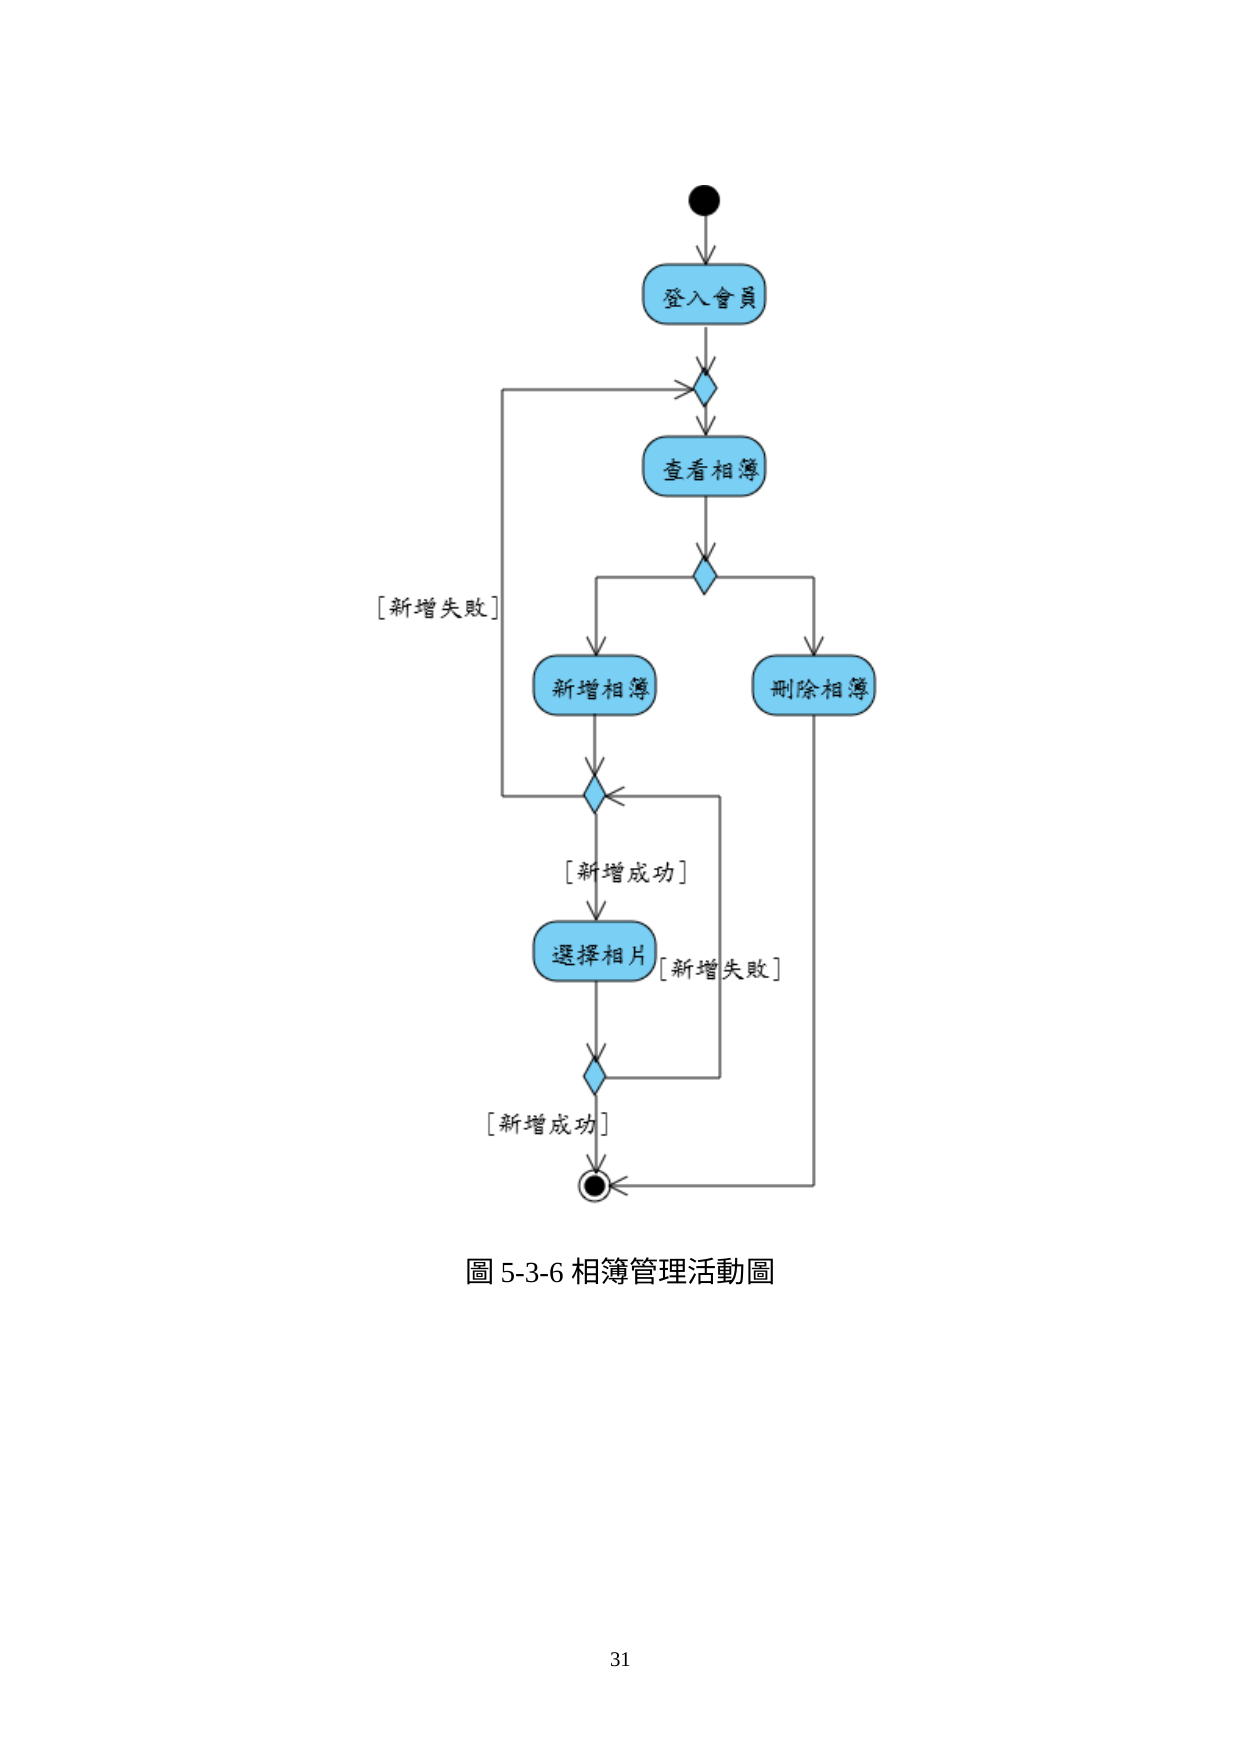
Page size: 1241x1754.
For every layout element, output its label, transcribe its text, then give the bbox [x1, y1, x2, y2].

text 圖5-3-6 相簿管理活動圖 [118, 1235, 1122, 1294]
picture [357, 185, 883, 1208]
